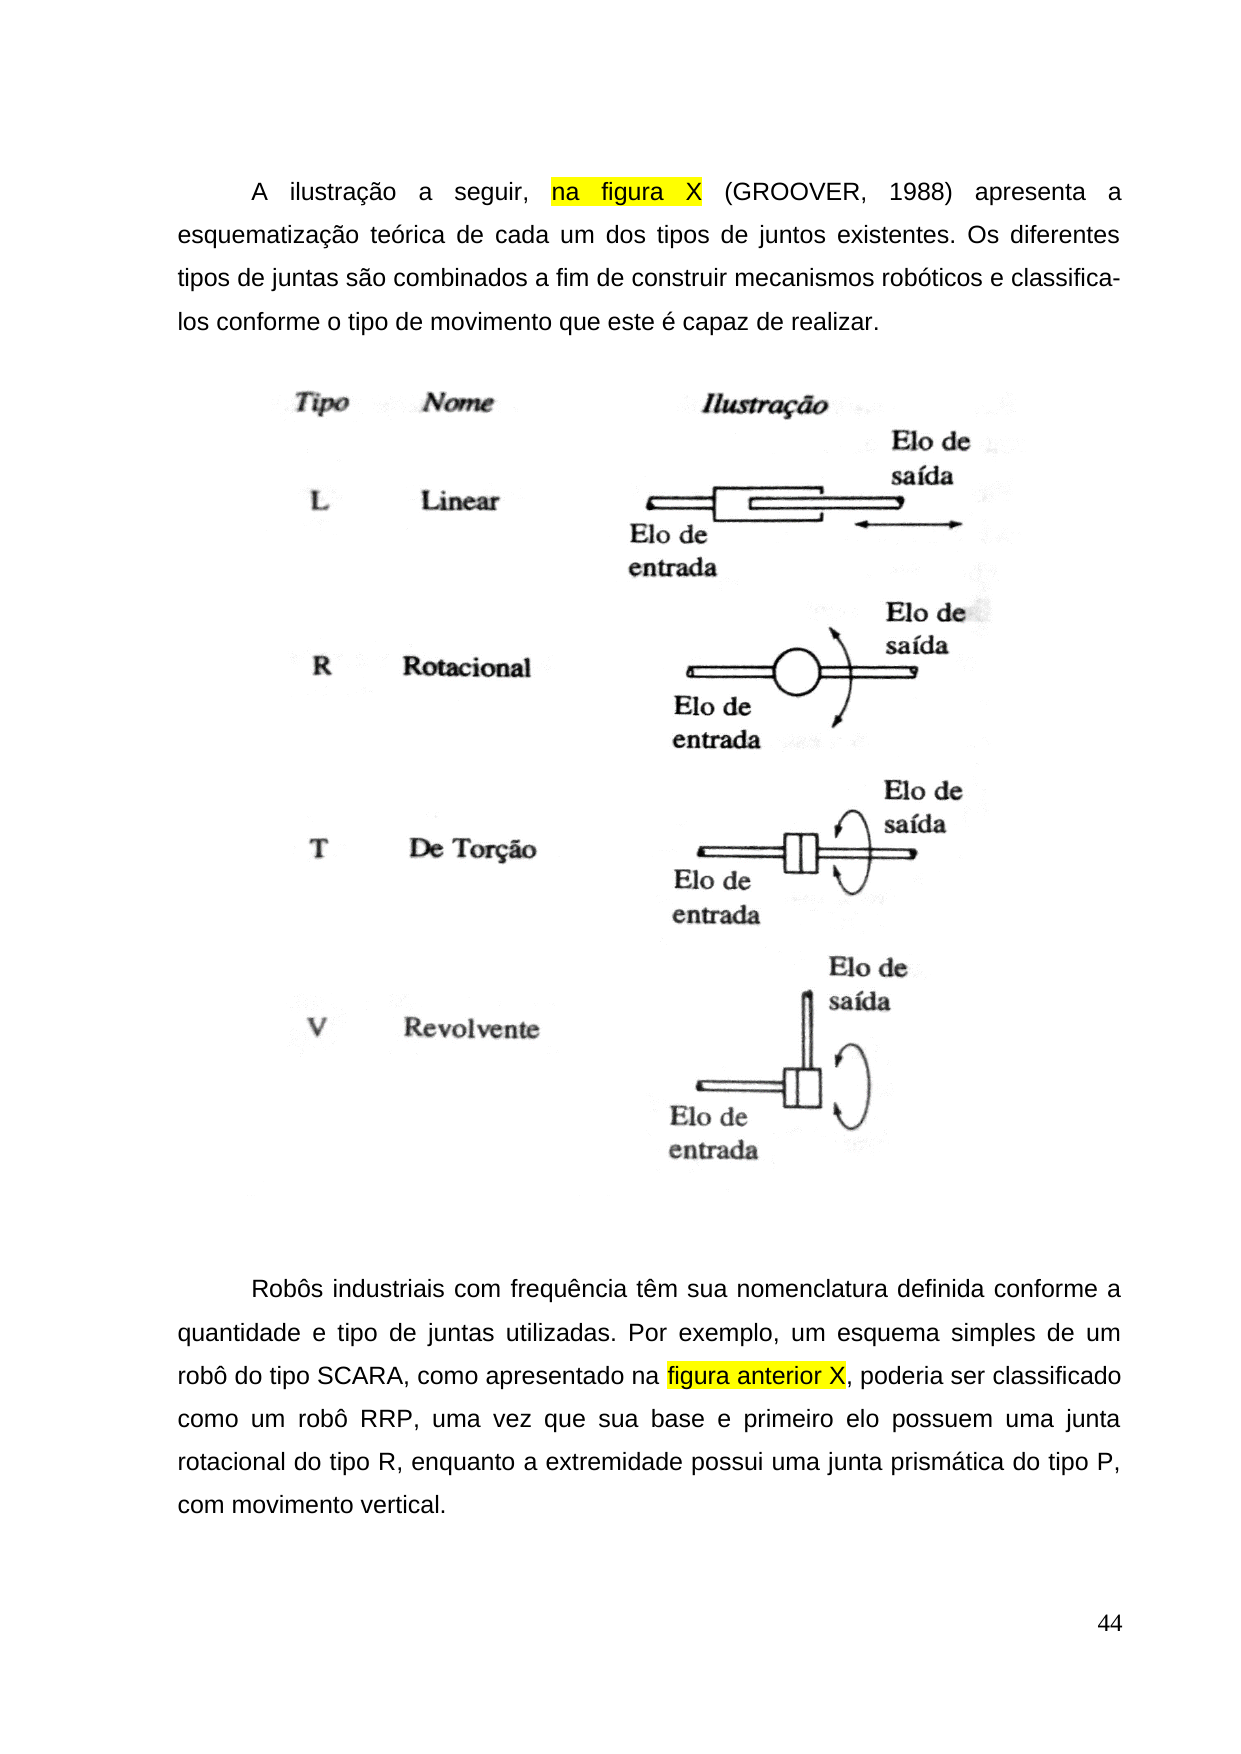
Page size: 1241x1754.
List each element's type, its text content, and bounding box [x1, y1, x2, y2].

picture [244, 370, 1055, 1196]
text A ilustração a seguir, na figura X (GROOVER, 1988) apresenta a esquematização teórica de cada um dos tipos de juntos existentes. Os diferentes tipos de juntas são combinados a fim de construir mecanismos robóticos e classifica-los conforme o tipo de movimento que este é capaz de realizar. [177, 177, 1122, 335]
text Robôs industriais com frequência têm sua nomenclatura definida conforme a quantidade e tipo de juntas utilizadas. Por exemplo, um esquema simples de um robô do tipo SCARA, como apresentado na figura anterior X, poderia ser classificado como um robô RRP, uma vez que sua base e primeiro elo possuem uma junta rotacional do tipo R, enquanto a extremidade possui uma junta prismática do tipo P, com movimento vertical. [177, 1274, 1122, 1519]
